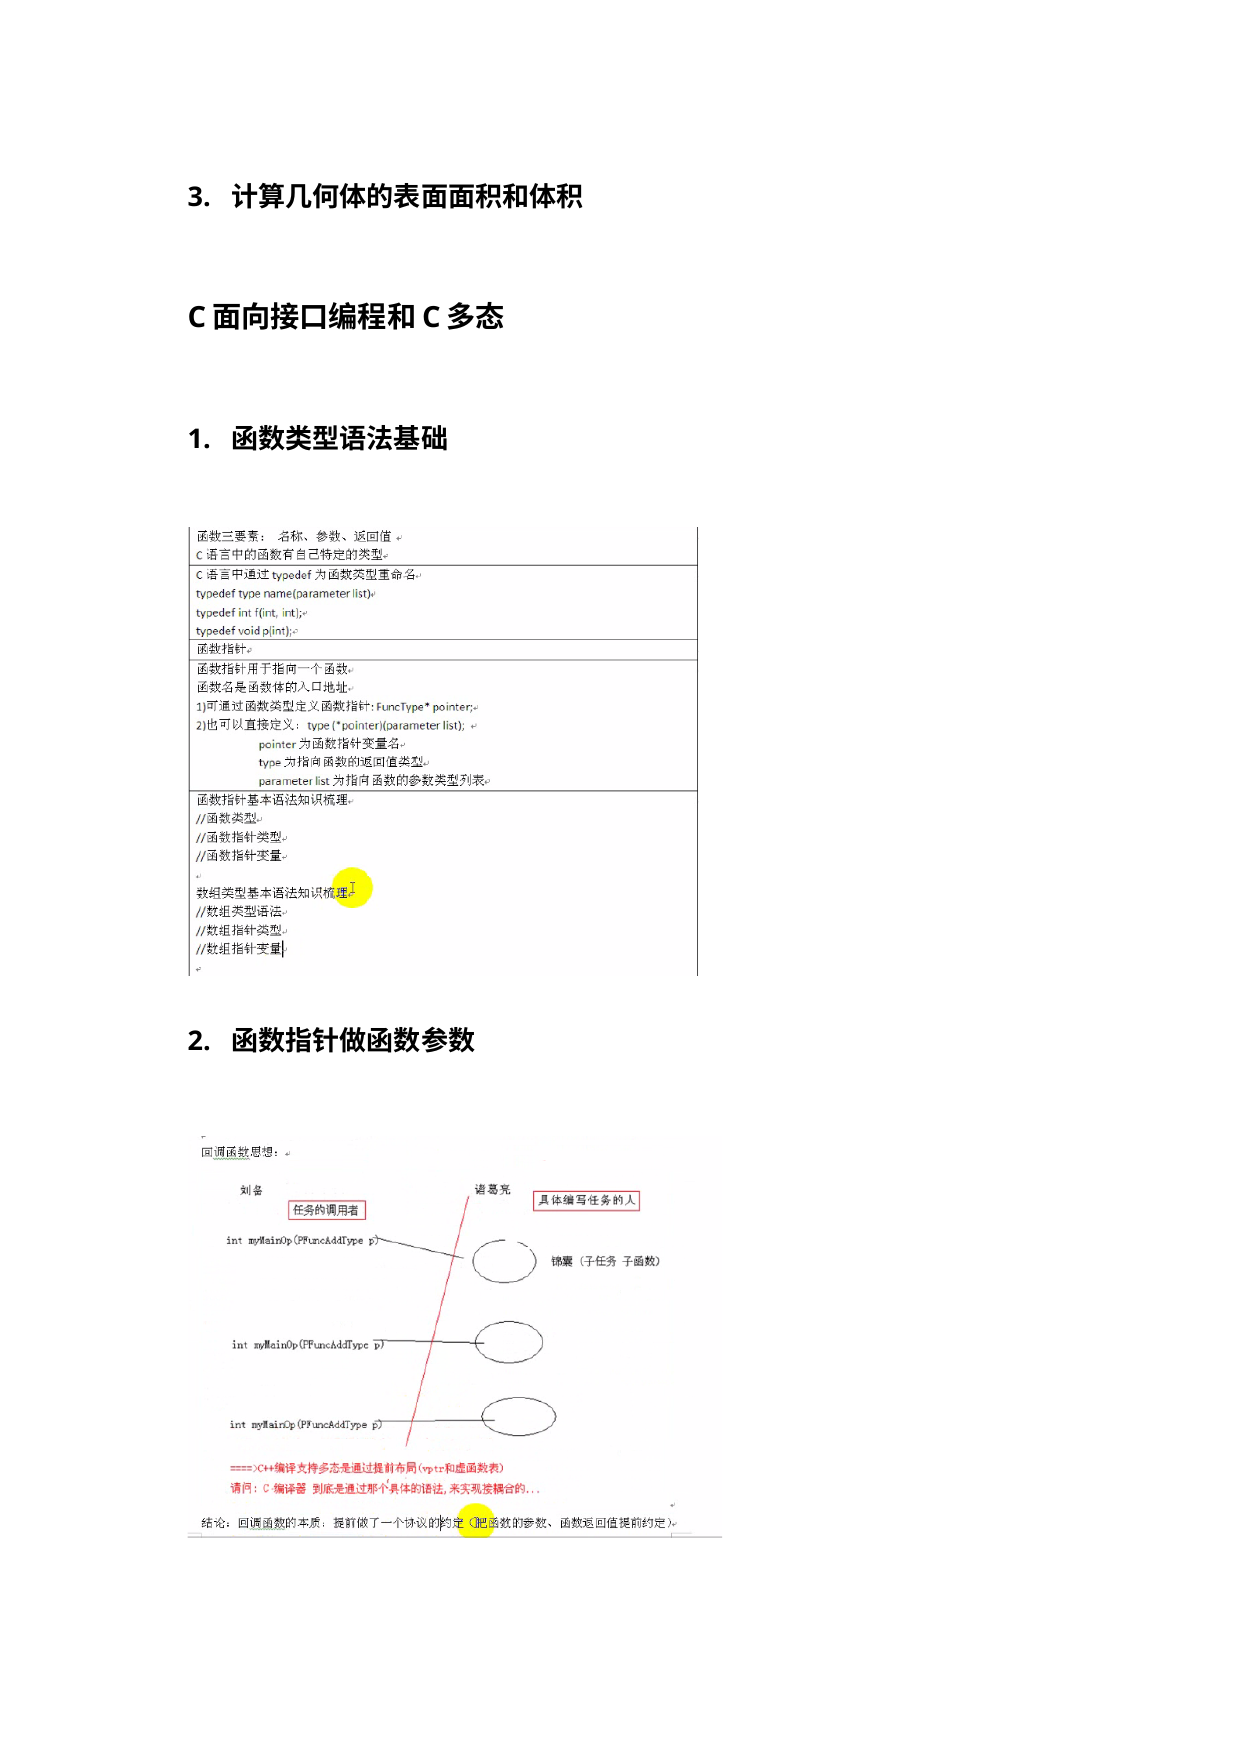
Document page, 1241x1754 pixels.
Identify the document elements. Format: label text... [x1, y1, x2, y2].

picture [187, 1136, 723, 1538]
list 函数指针做函数参数 [187, 1006, 1053, 1071]
picture [187, 527, 699, 976]
list 计算几何体的表面面积和体积 [187, 162, 1053, 227]
list 函数类型语法基础 [187, 404, 1053, 469]
text C面向接口编程和C多态 [187, 282, 1053, 347]
